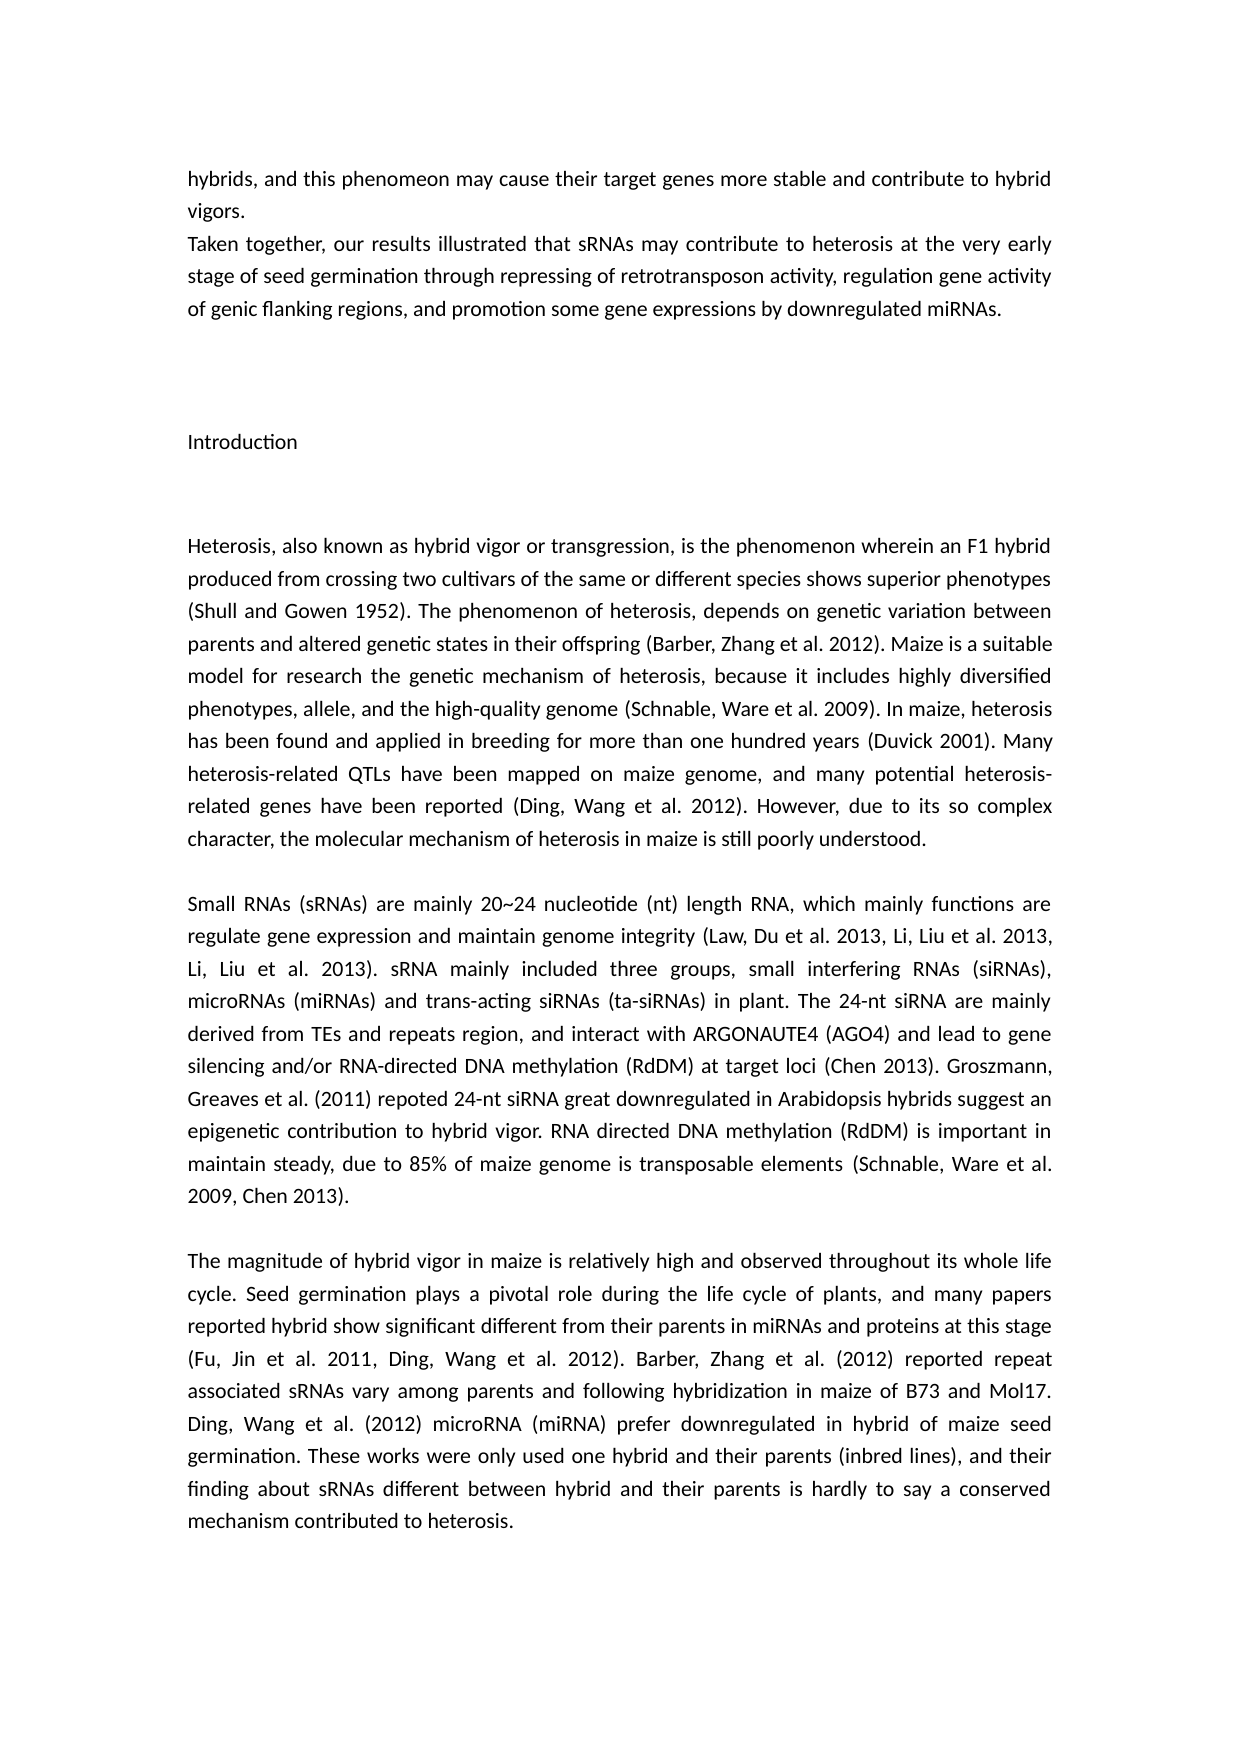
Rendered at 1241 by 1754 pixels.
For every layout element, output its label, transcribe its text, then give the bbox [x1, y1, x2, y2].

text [187, 162, 1053, 227]
subtitle Introduction [187, 425, 1053, 457]
text The magnitude of hybrid vigor in maize is relatively high and observed throughout its whole life cycle. Seed germination plays a pivotal role during the life cycle of plants, and many papers reported hybrid show significant different from their parents in miRNAs and proteins at this stage (Fu, Jin et al. 2011, Ding, Wang et al. 2012). Barber, Zhang et al. (2012) reported repeat associated sRNAs vary among parents and following hybridization in maize of B73 and Mol17. Ding, Wang et al. (2012) microRNA (miRNA) prefer downregulated in hybrid of maize seed germination. These works were only used one hybrid and their parents (inbred lines), and their finding about sRNAs different between hybrid and their parents is hardly to say a conserved mechanism contributed to heterosis. [187, 1244, 1053, 1537]
text Small RNAs (sRNAs) are mainly 20~24 nucleotide (nt) length RNA, which mainly functions are regulate gene expression and maintain genome integrity (Law, Du et al. 2013, Li, Liu et al. 2013, Li, Liu et al. 2013). sRNA mainly included three groups, small interfering RNAs (siRNAs), microRNAs (miRNAs) and trans-acting siRNAs (ta-siRNAs) in plant. The 24-nt siRNA are mainly derived from TEs and repeats region, and interact with ARGONAUTE4 (AGO4) and lead to gene silencing and/or RNA-directed DNA methylation (RdDM) at target loci (Chen 2013). Groszmann, Greaves et al. (2011) repoted 24-nt siRNA great downregulated in Arabidopsis hybrids suggest an epigenetic contribution to hybrid vigor. RNA directed DNA methylation (RdDM) is important in maintain steady, due to 85% of maize genome is transposable elements (Schnable, Ware et al. 2009, Chen 2013). [187, 887, 1053, 1212]
text Heterosis, also known as hybrid vigor or transgression, is the phenomenon wherein an F1 hybrid produced from crossing two cultivars of the same or different species shows superior phenotypes (Shull and Gowen 1952). The phenomenon of heterosis, depends on genetic variation between parents and altered genetic states in their offspring (Barber, Zhang et al. 2012). Maize is a suitable model for research the genetic mechanism of heterosis, because it includes highly diversified phenotypes, allele, and the high-quality genome (Schnable, Ware et al. 2009). In maize, heterosis has been found and applied in breeding for more than one hundred years (Duvick 2001). Many heterosis-related QTLs have been mapped on maize genome, and many potential heterosis-related genes have been reported (Ding, Wang et al. 2012). However, due to its so complex character, the molecular mechanism of heterosis in maize is still poorly understood. [187, 529, 1053, 854]
text Taken together, our results illustrated that sRNAs may contribute to heterosis at the very early stage of seed germination through repressing of retrotransposon activity, regulation gene activity of genic flanking regions, and promotion some gene expressions by downregulated miRNAs. [187, 227, 1053, 324]
